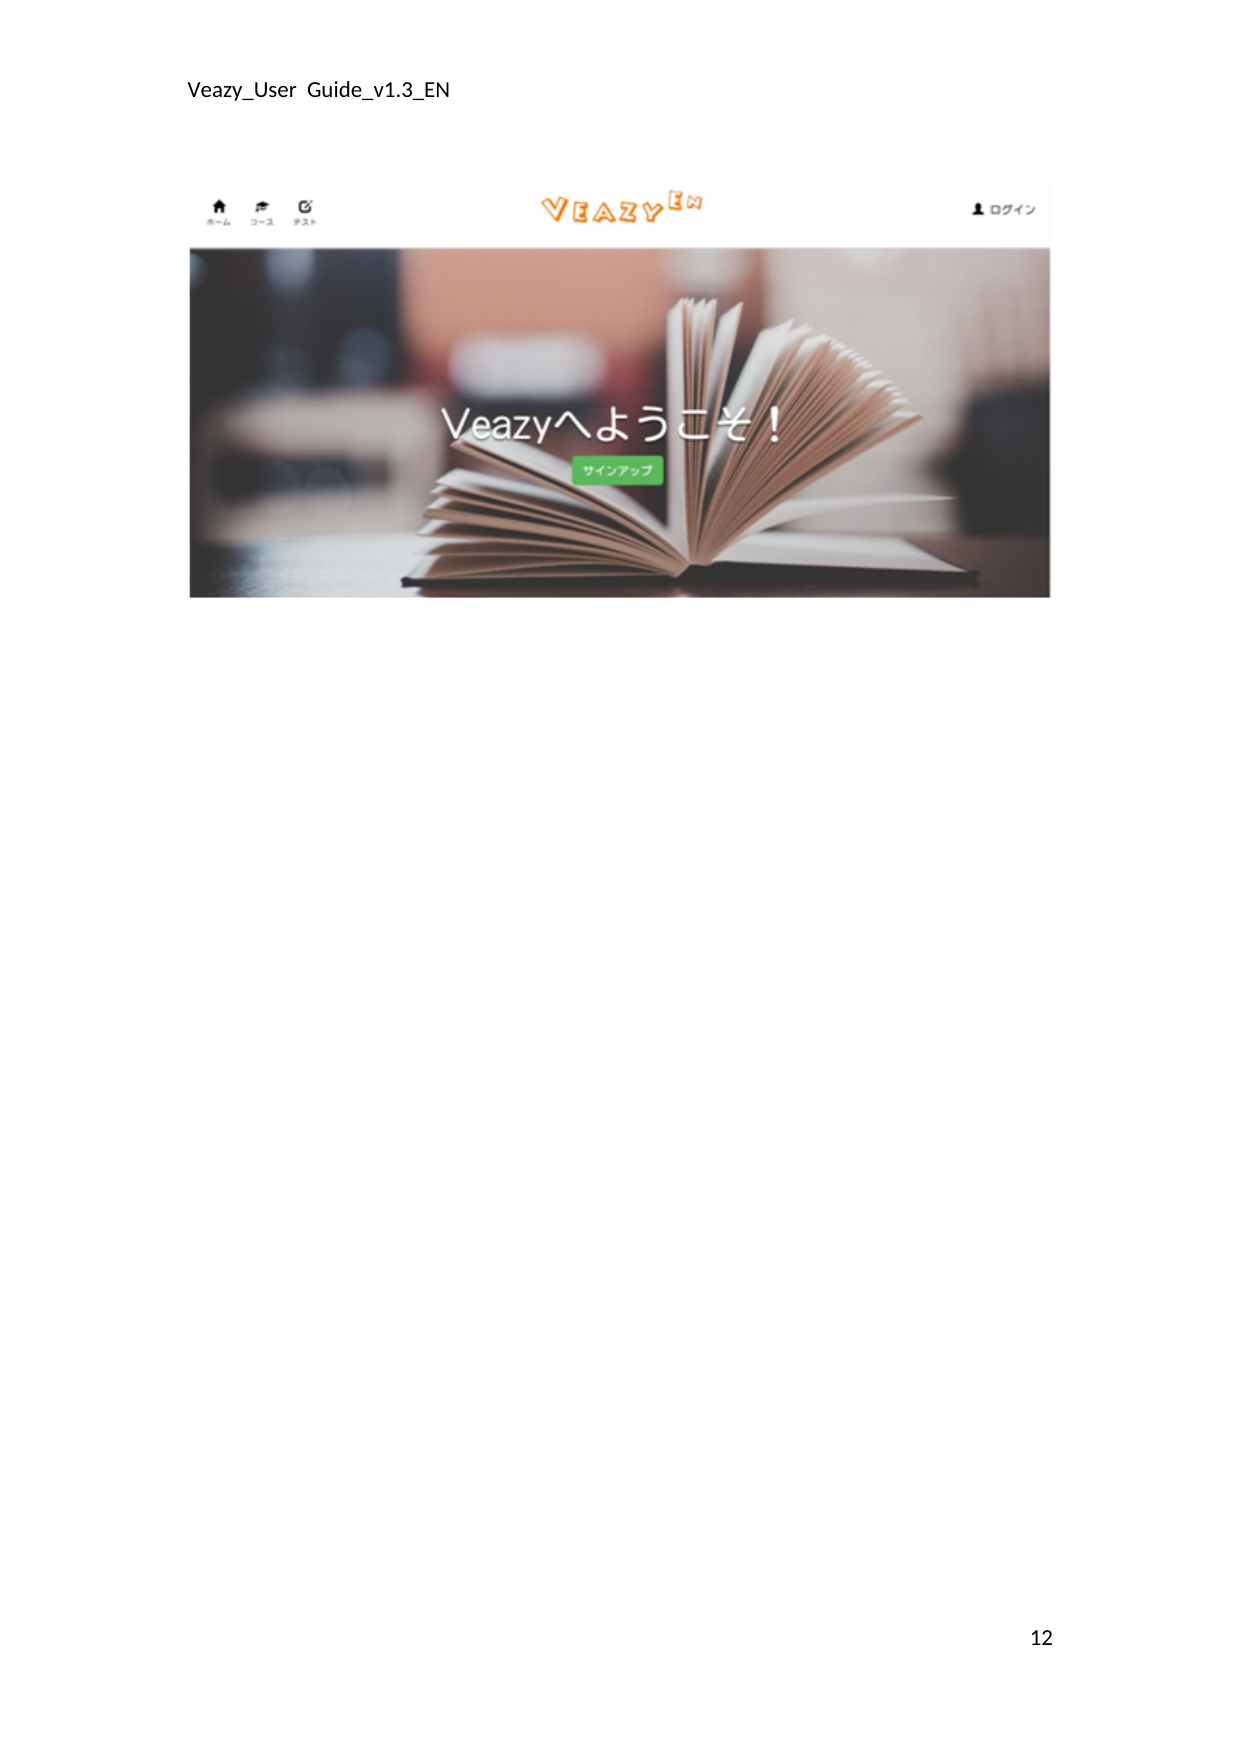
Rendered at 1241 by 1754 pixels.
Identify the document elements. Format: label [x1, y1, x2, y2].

picture [187, 180, 1053, 601]
